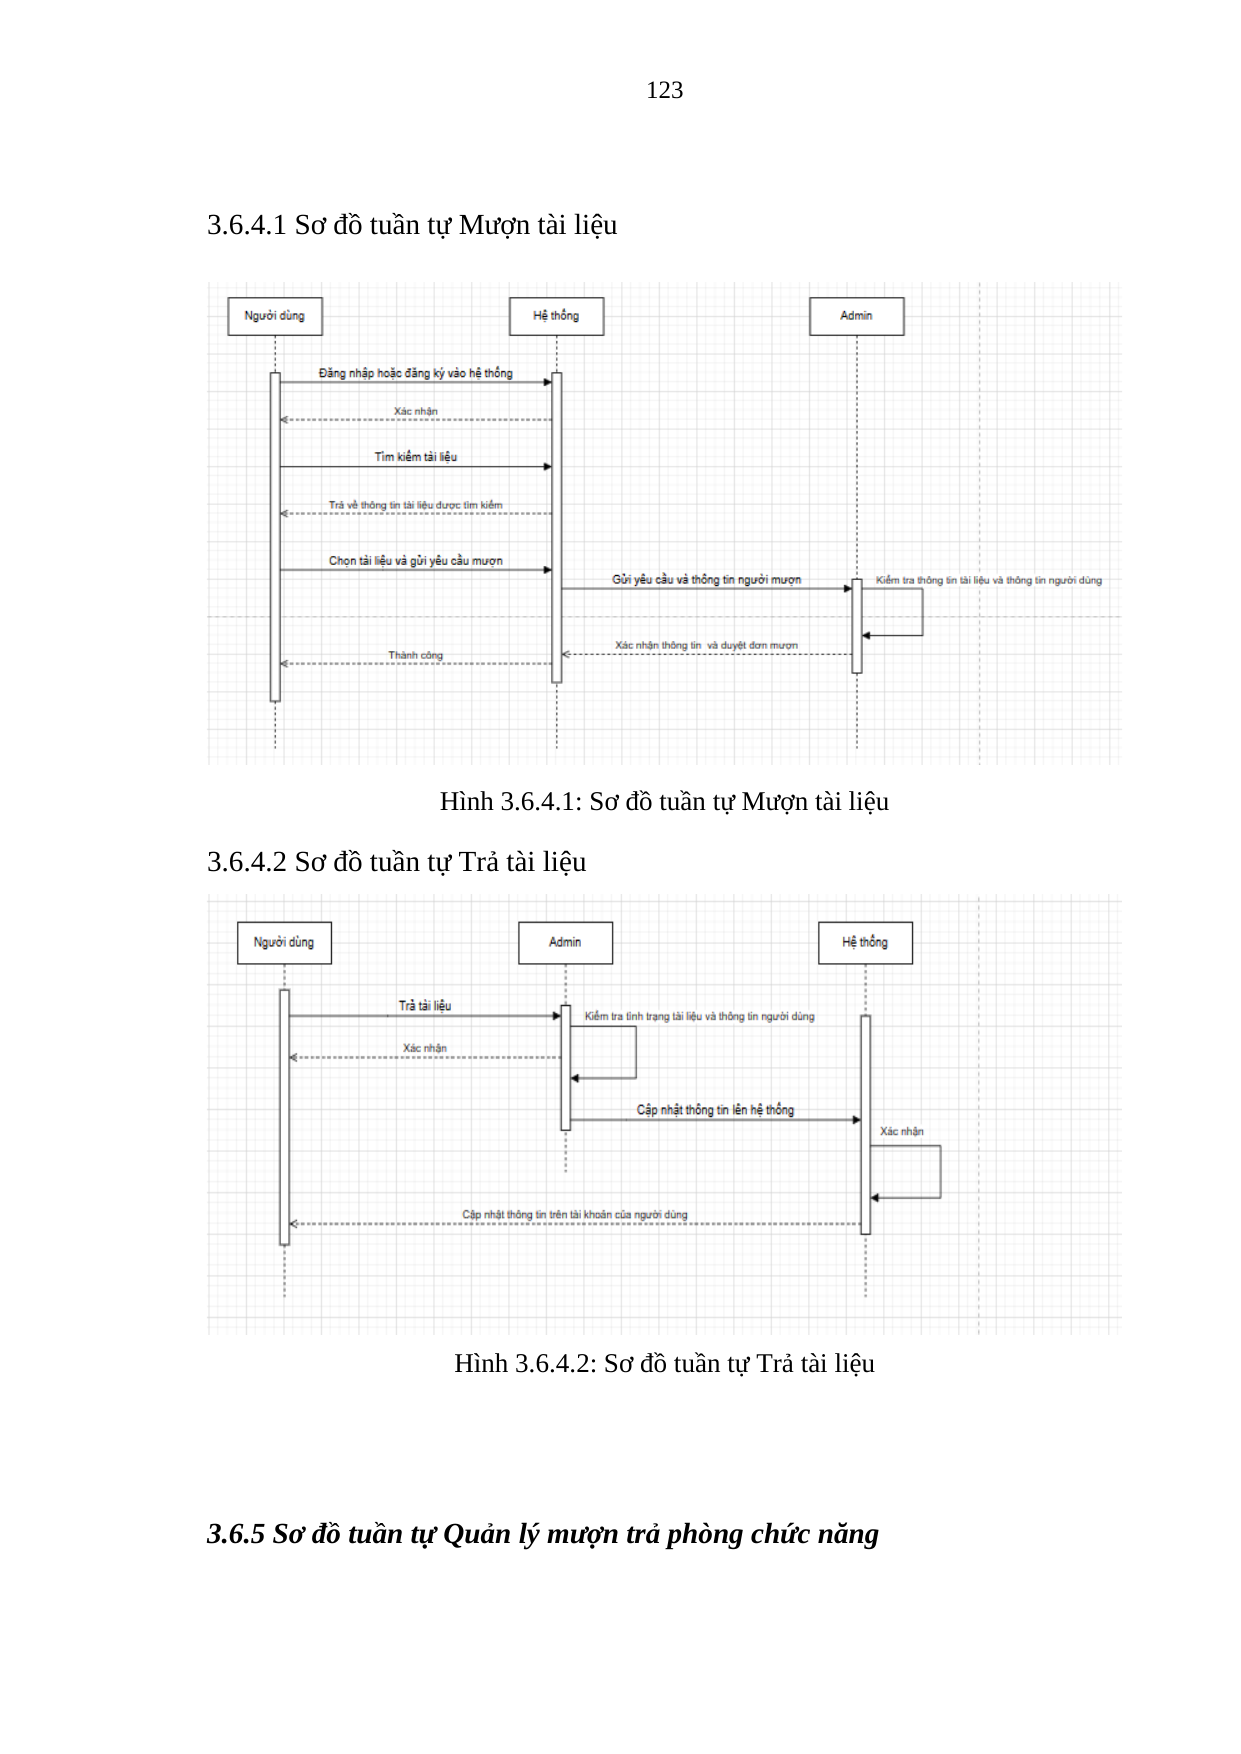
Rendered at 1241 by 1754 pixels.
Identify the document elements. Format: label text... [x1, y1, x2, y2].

text Hình 3.6.4.2: Sơ đồ tuần tự Trả tài liệu [207, 1347, 1122, 1378]
text Hình 3.6.4.1: Sơ đồ tuần tự Mượn tài liệu [207, 785, 1122, 816]
picture [206, 894, 1122, 1335]
text 3.6.4.1 Sơ đồ tuần tự Mượn tài liệu [207, 207, 1122, 240]
picture [206, 282, 1123, 765]
text 3.6.5 Sơ đồ tuần tự Quản lý mượn trả phòng chức năng [207, 1516, 1122, 1549]
text 3.6.4.2 Sơ đồ tuần tự Trả tài liệu [207, 844, 1122, 878]
